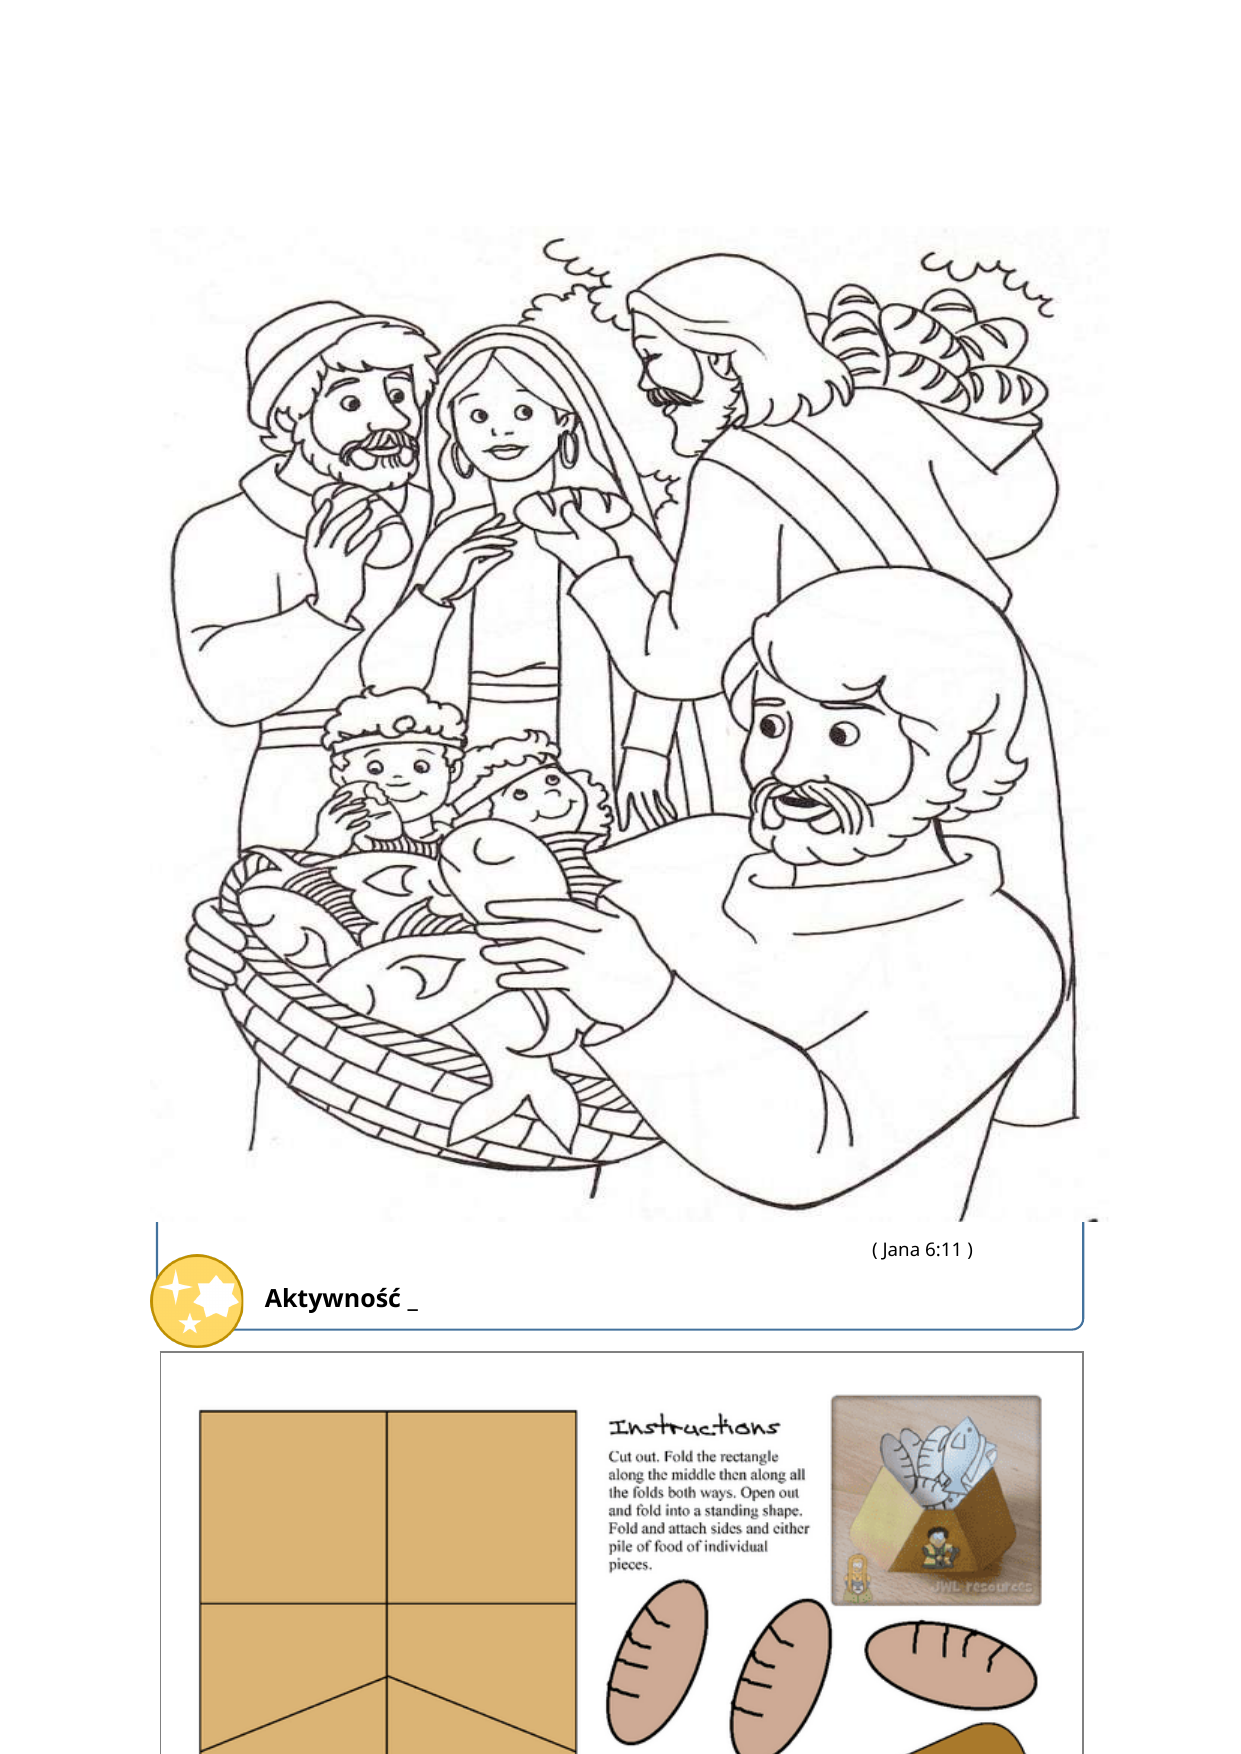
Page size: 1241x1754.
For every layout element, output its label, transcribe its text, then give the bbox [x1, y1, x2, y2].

picture [161, 1353, 1082, 1754]
picture [150, 1254, 244, 1348]
text Aktywność _ [244, 1281, 1082, 1314]
text ( Jana 6:11 ) [159, 1236, 1082, 1262]
picture [150, 226, 1110, 1222]
